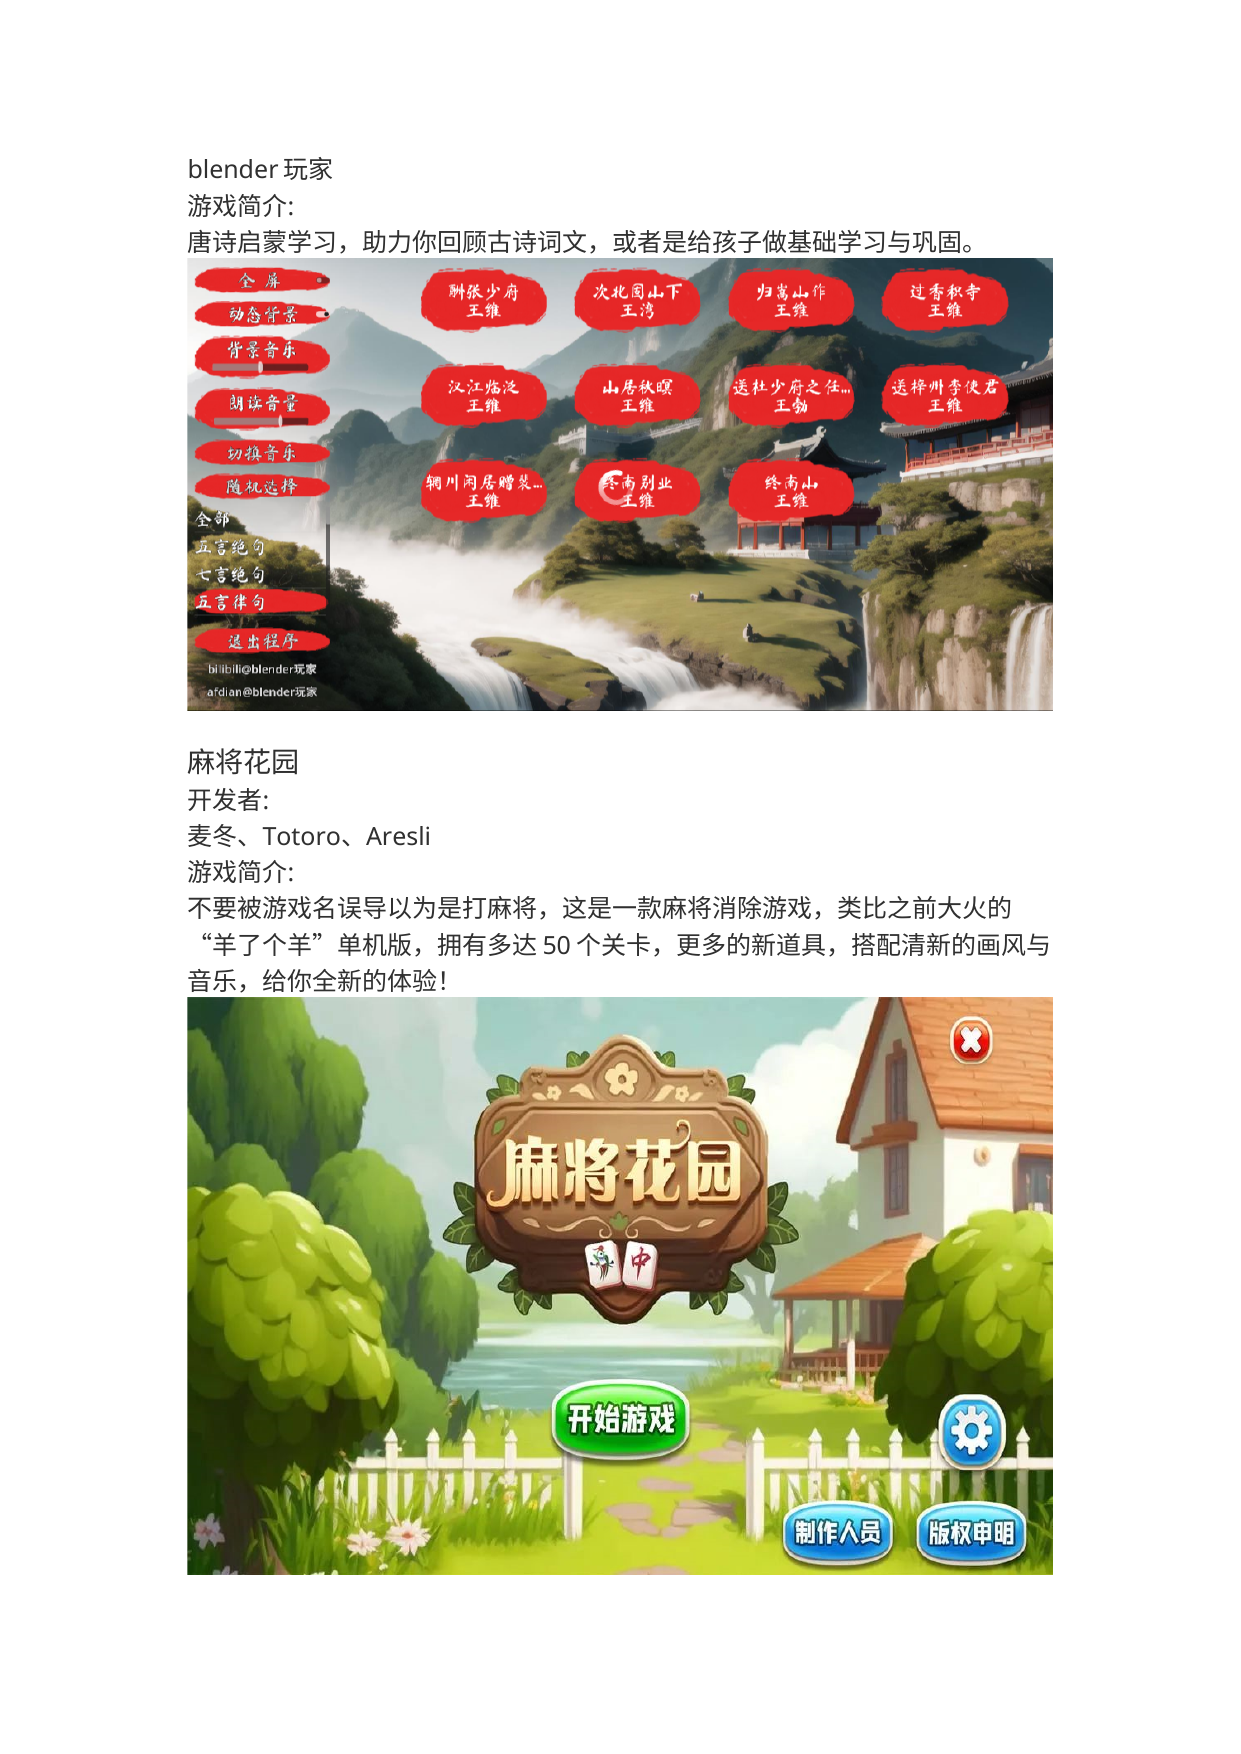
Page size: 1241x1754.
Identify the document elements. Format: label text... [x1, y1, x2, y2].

text 游戏简介: [187, 186, 1053, 222]
picture [187, 258, 1053, 711]
text 不要被游戏名误导以为是打麻将，这是一款麻将消除游戏，类比之前大火的“羊了个羊”单机版，拥有多达50个关卡，更多的新道具，搭配清新的画风与音乐，给你全新的体验！ [187, 889, 1053, 997]
picture [187, 997, 1053, 1575]
text 唐诗启蒙学习，助力你回顾古诗词文，或者是给孩子做基础学习与巩固。 [187, 222, 1053, 258]
text 麻将花园 [187, 739, 1053, 780]
text 游戏简介: [187, 853, 1053, 889]
text blender玩家 [187, 150, 1053, 186]
text 开发者: [187, 780, 1053, 816]
text 麦冬、Totoro、Aresli [187, 816, 1053, 853]
